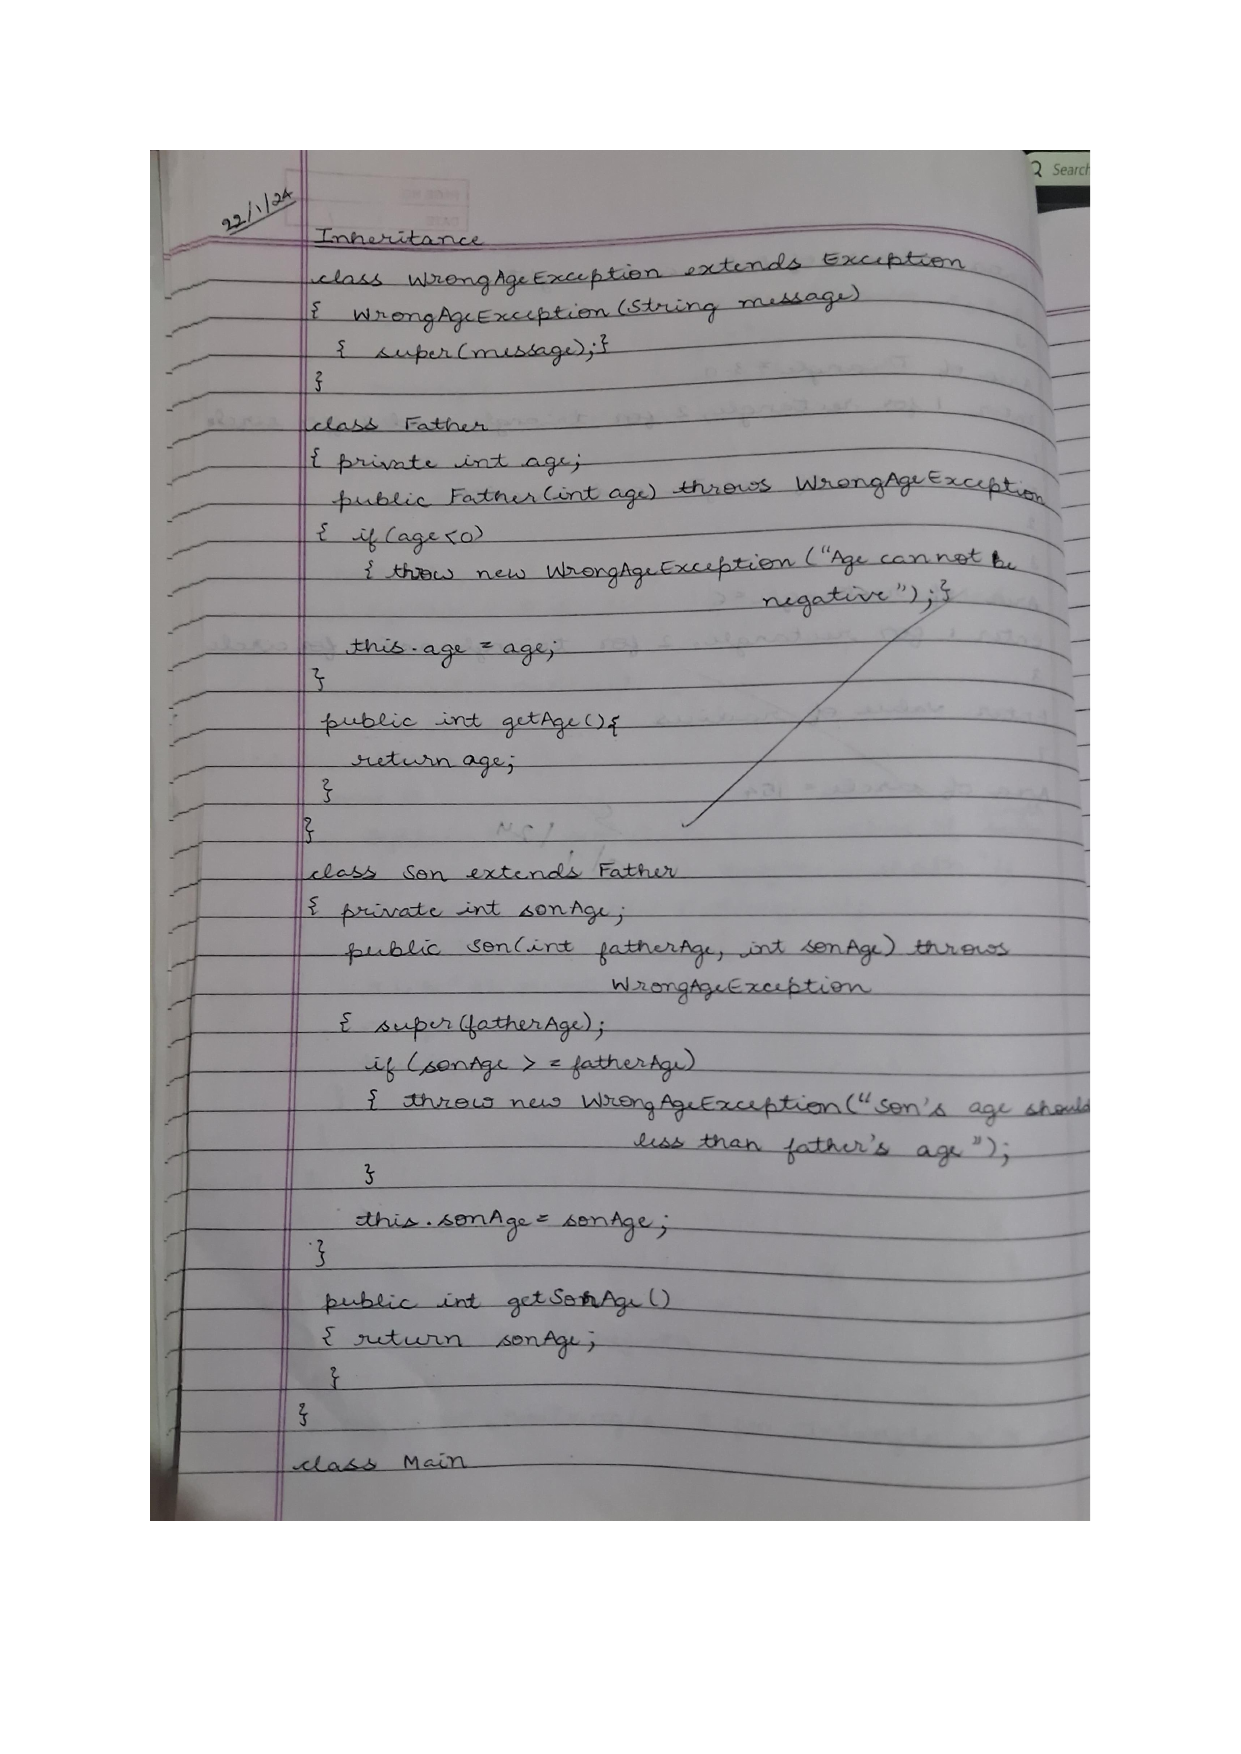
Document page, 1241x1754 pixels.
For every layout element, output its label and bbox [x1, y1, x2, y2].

picture [150, 150, 1091, 1521]
